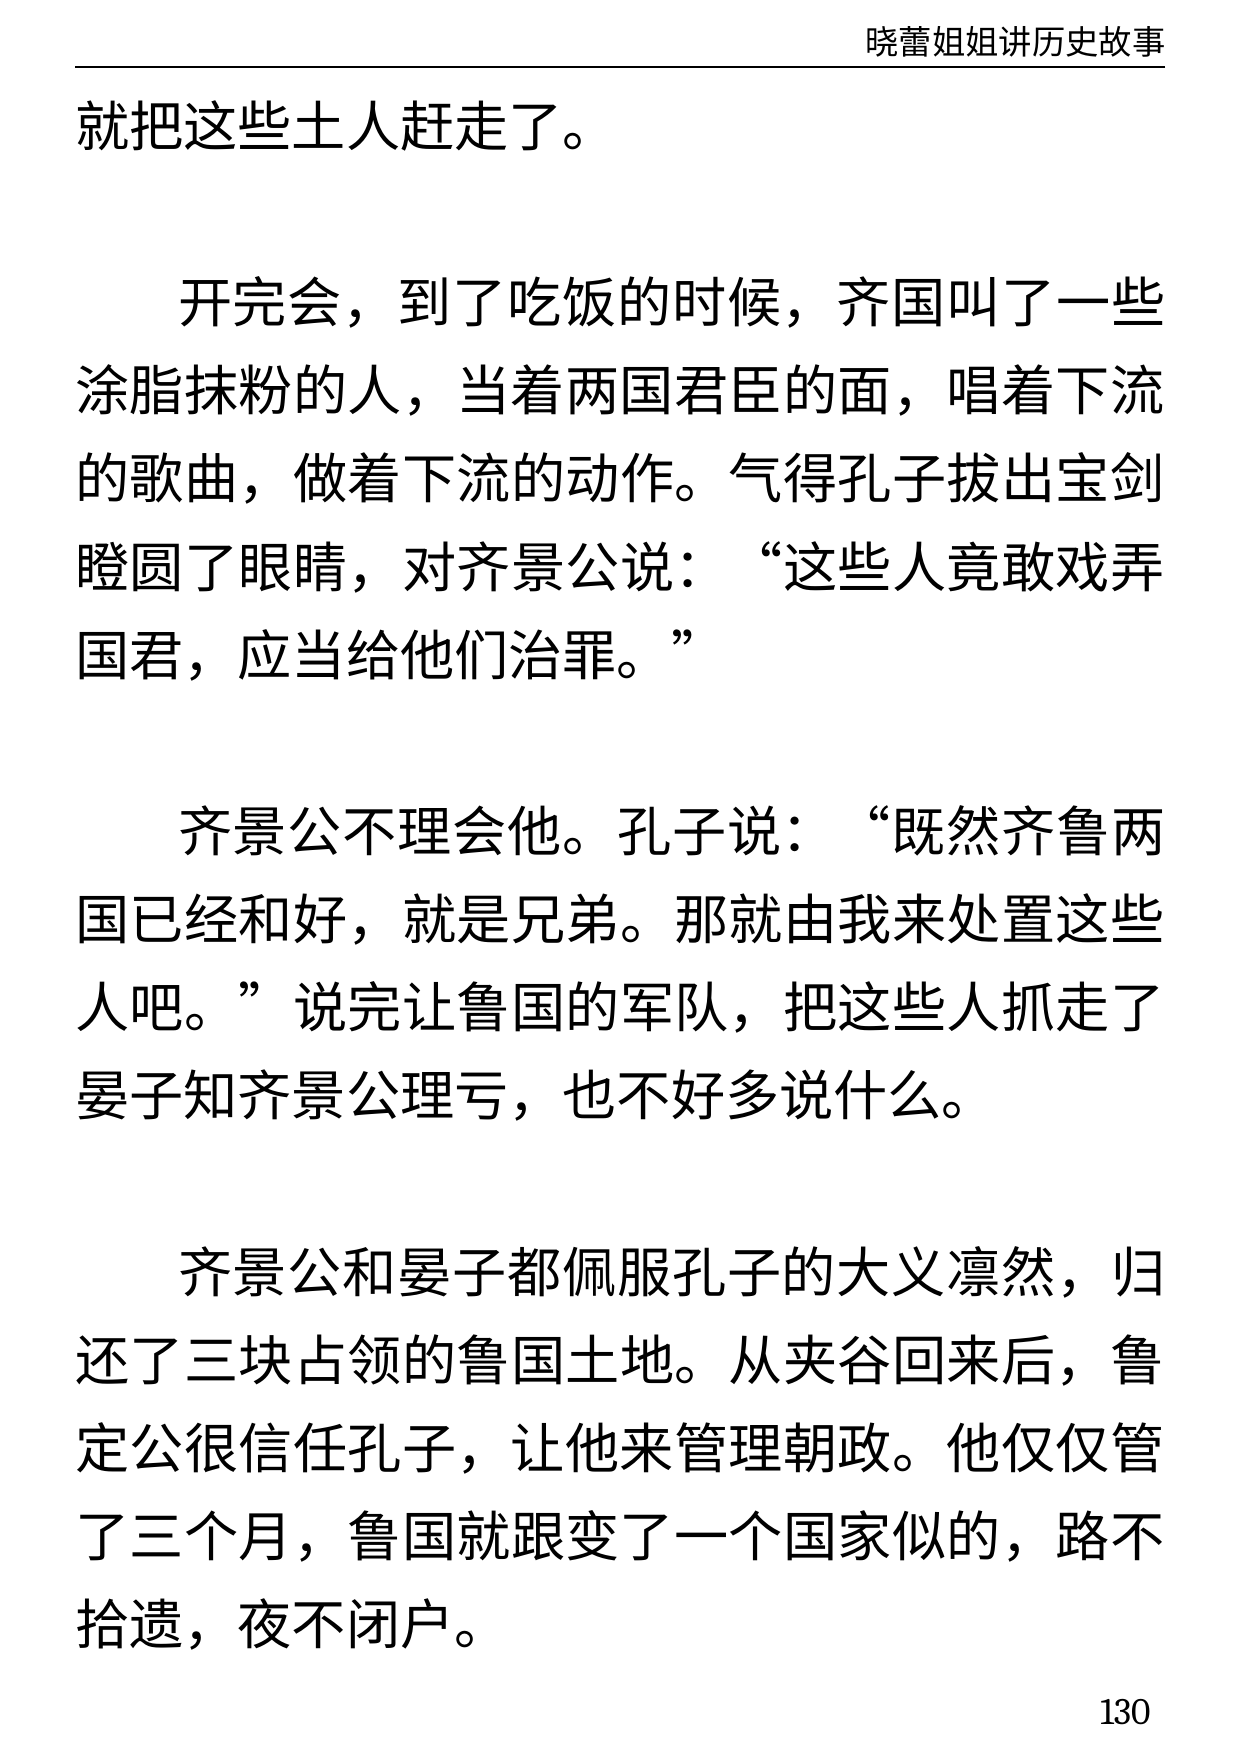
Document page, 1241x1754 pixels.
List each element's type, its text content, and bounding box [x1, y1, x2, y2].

text 齐景公和晏子都佩服孔子的大义凛然，归还了三块占领的鲁国土地。从夹谷回来后，鲁定公很信任孔子，让他来管理朝政。他仅仅管了三个月，鲁国就跟变了一个国家似的，路不拾遗，夜不闭户。 [75, 1224, 1165, 1665]
text 开完会，到了吃饭的时候，齐国叫了一些涂脂抹粉的人，当着两国君臣的面，唱着下流的歌曲，做着下流的动作。气得孔子拔出宝剑，瞪圆了眼睛，对齐景公说：“这些人竟敢戏弄国君，应当给他们治罪。” [75, 255, 1165, 696]
text 齐景公不理会他。孔子说：“既然齐鲁两国已经和好，就是兄弟。那就由我来处置这些人吧。”说完让鲁国的军队，把这些人抓走了。晏子知齐景公理亏，也不好多说什么。 [75, 784, 1165, 1136]
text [75, 79, 1165, 167]
